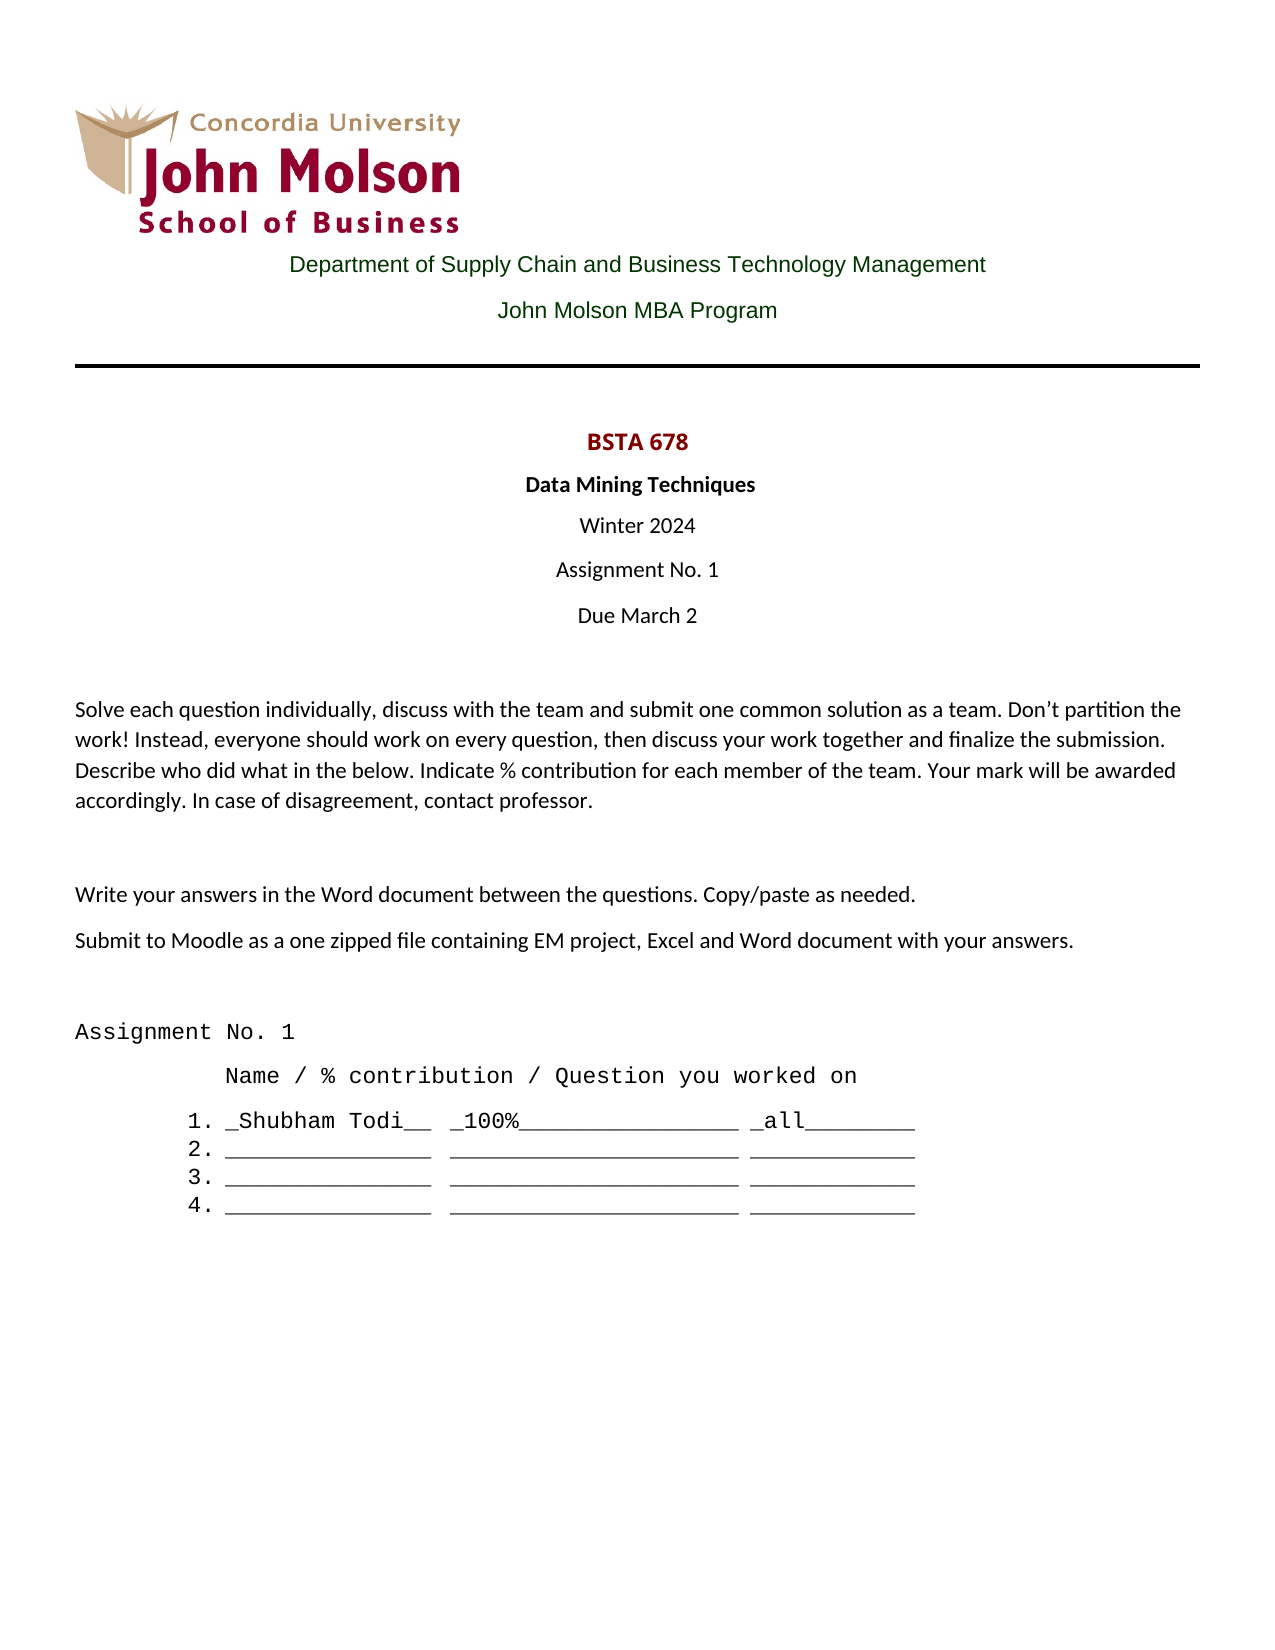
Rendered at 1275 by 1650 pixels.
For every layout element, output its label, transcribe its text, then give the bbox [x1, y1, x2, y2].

text BSTA 678 [75, 431, 1200, 456]
text Due March 2 [75, 602, 1200, 629]
text Assignment No. 1 [75, 1020, 1200, 1046]
text John Molson MBA Program [75, 297, 1200, 323]
text Solve each question individually, discuss with the team and submit one common solution as a team. Don’t partition the work! Instead, everyone should work on every question, then discuss your work together and finalize the submission. Describe who did what in the below. Indicate % contribution for each member of the team. Your mark will be awarded accordingly. In case of disagreement, contact professor. [75, 695, 1200, 814]
text Write your answers in the Word document between the questions. Copy/paste as needed. [75, 880, 1200, 908]
list _______________ _____________________ ____________ [187, 1165, 1200, 1191]
list _Shubham Todi__ _100%________________ _all________ [187, 1109, 1200, 1135]
list _______________ _____________________ ____________ [187, 1137, 1200, 1163]
text Winter 2024 [75, 513, 1200, 538]
picture [75, 102, 461, 233]
text Department of Supply Chain and Business Technology Management [75, 251, 1200, 278]
text Name / % contribution / Question you worked on [150, 1065, 1200, 1091]
list _______________ _____________________ ____________ [187, 1193, 1200, 1219]
text Data Mining Techniques [75, 472, 1200, 497]
text Assignment No. 1 [75, 555, 1200, 583]
text Submit to Moodle as a one zipped file containing EM project, Excel and Word document with your answers. [75, 927, 1200, 954]
